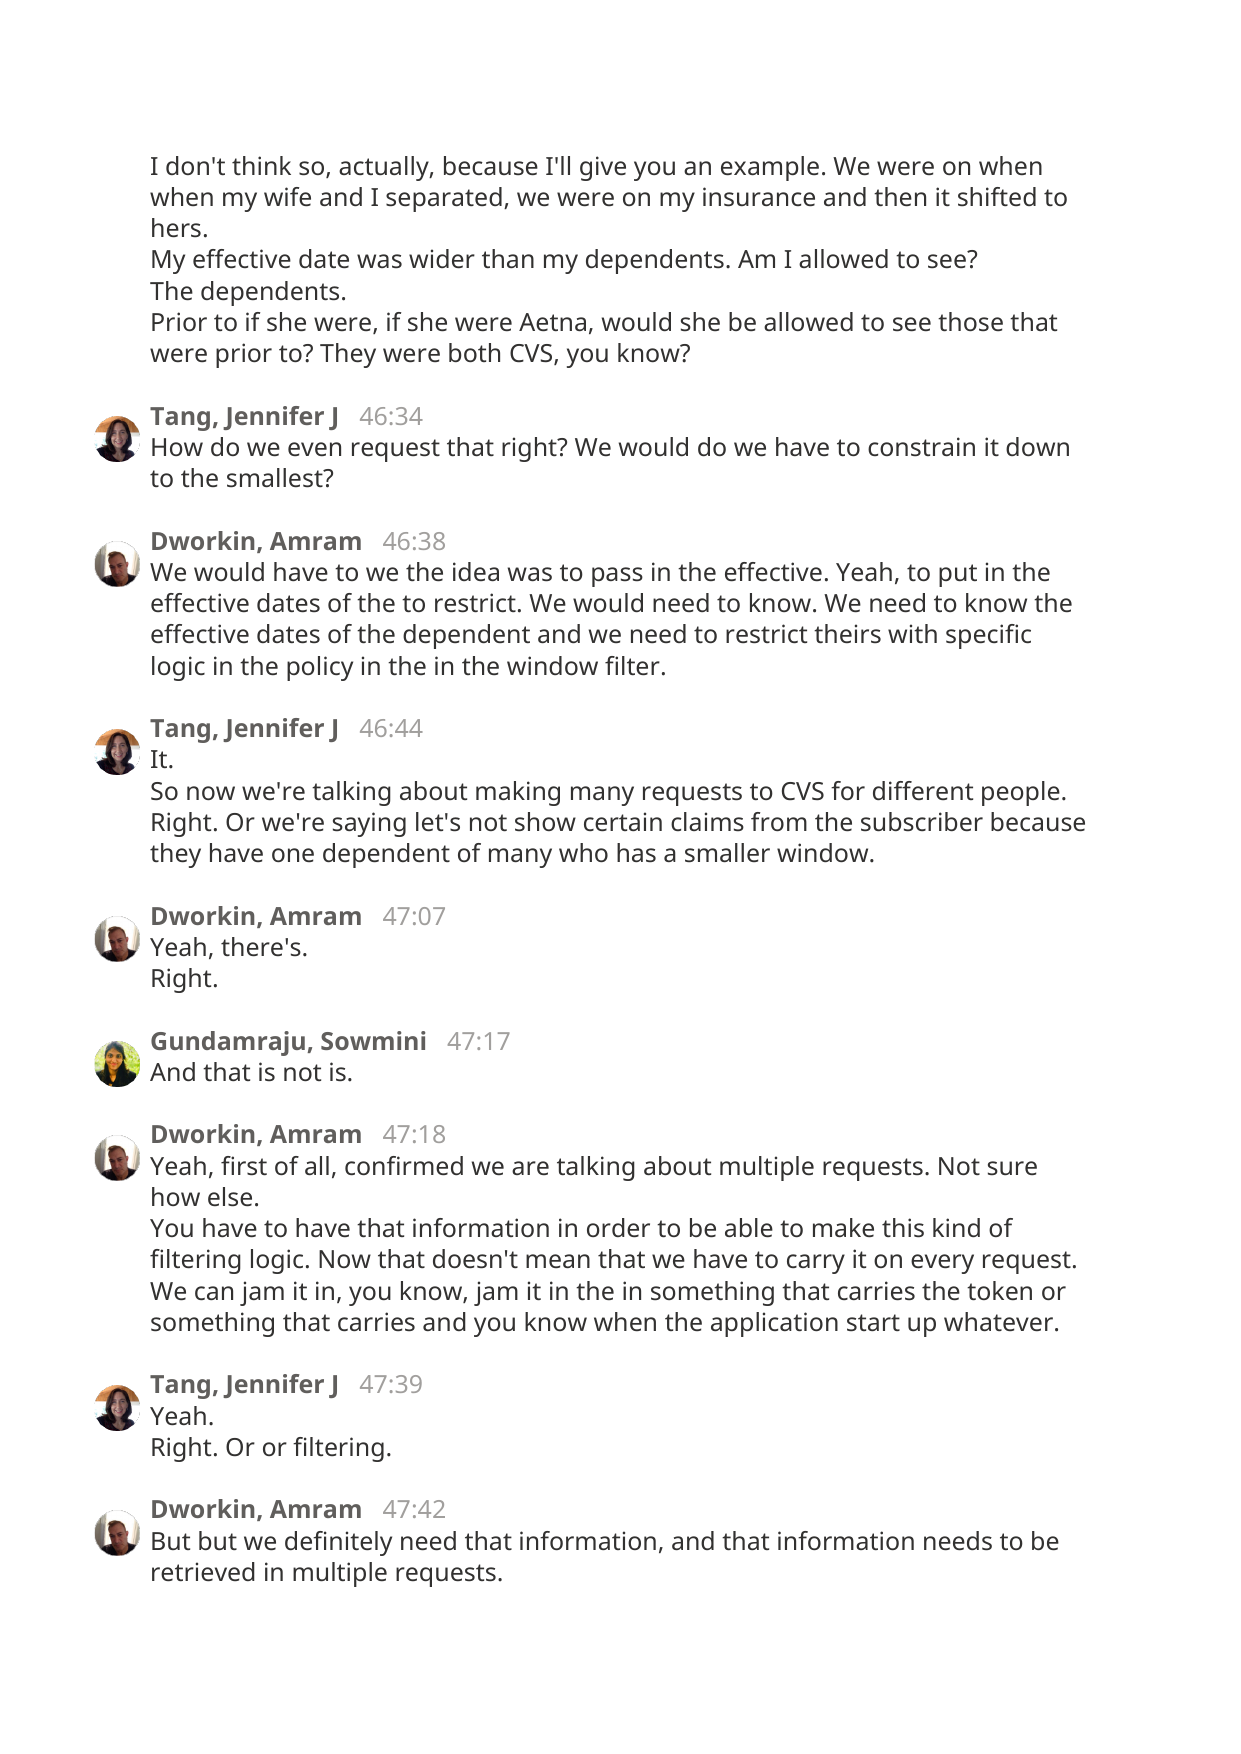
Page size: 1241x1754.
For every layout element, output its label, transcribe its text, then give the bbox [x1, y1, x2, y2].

picture [94, 729, 140, 775]
text Gundamraju, Sowmini 47:17 And that is not is. [150, 994, 1090, 1087]
text Dworkin, Amram 47:07 Yeah, there's. Right. [150, 869, 1090, 994]
picture [94, 416, 140, 462]
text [150, 150, 1090, 369]
picture [94, 1041, 140, 1087]
picture [94, 1135, 140, 1181]
text Dworkin, Amram 46:38 We would have to we the idea was to pass in the effective. Yeah, to put in the effective dates of the to restrict. We would need to know. We need to know the effective dates of the dependent and we need to restrict theirs with specific logic in the policy in the in the window filter. [150, 494, 1090, 681]
text Tang, Jennifer J 46:44 It. So now we're talking about making many requests to CVS for different people. Right. Or we're saying let's not show certain claims from the subscriber because they have one dependent of many who has a smaller window. [150, 681, 1090, 869]
text Tang, Jennifer J 46:34 How do we even request that right? We would do we have to constrain it down to the smallest? [150, 369, 1090, 494]
text Dworkin, Amram 47:18 Yeah, first of all, confirmed we are talking about multiple requests. Not sure how else. You have to have that information in order to be able to make this kind of filtering logic. Now that doesn't mean that we have to carry it on every request. We can jam it in, you know, jam it in the in something that carries the token or something that carries and you know when the application start up whatever. [150, 1087, 1090, 1337]
text Tang, Jennifer J 47:39 Yeah. Right. Or or filtering. [150, 1337, 1090, 1462]
text Dworkin, Amram 47:42 But but we definitely need that information, and that information needs to be retrieved in multiple requests. [150, 1462, 1090, 1587]
picture [94, 1510, 140, 1556]
picture [94, 1385, 140, 1431]
picture [94, 541, 140, 587]
picture [94, 916, 140, 962]
